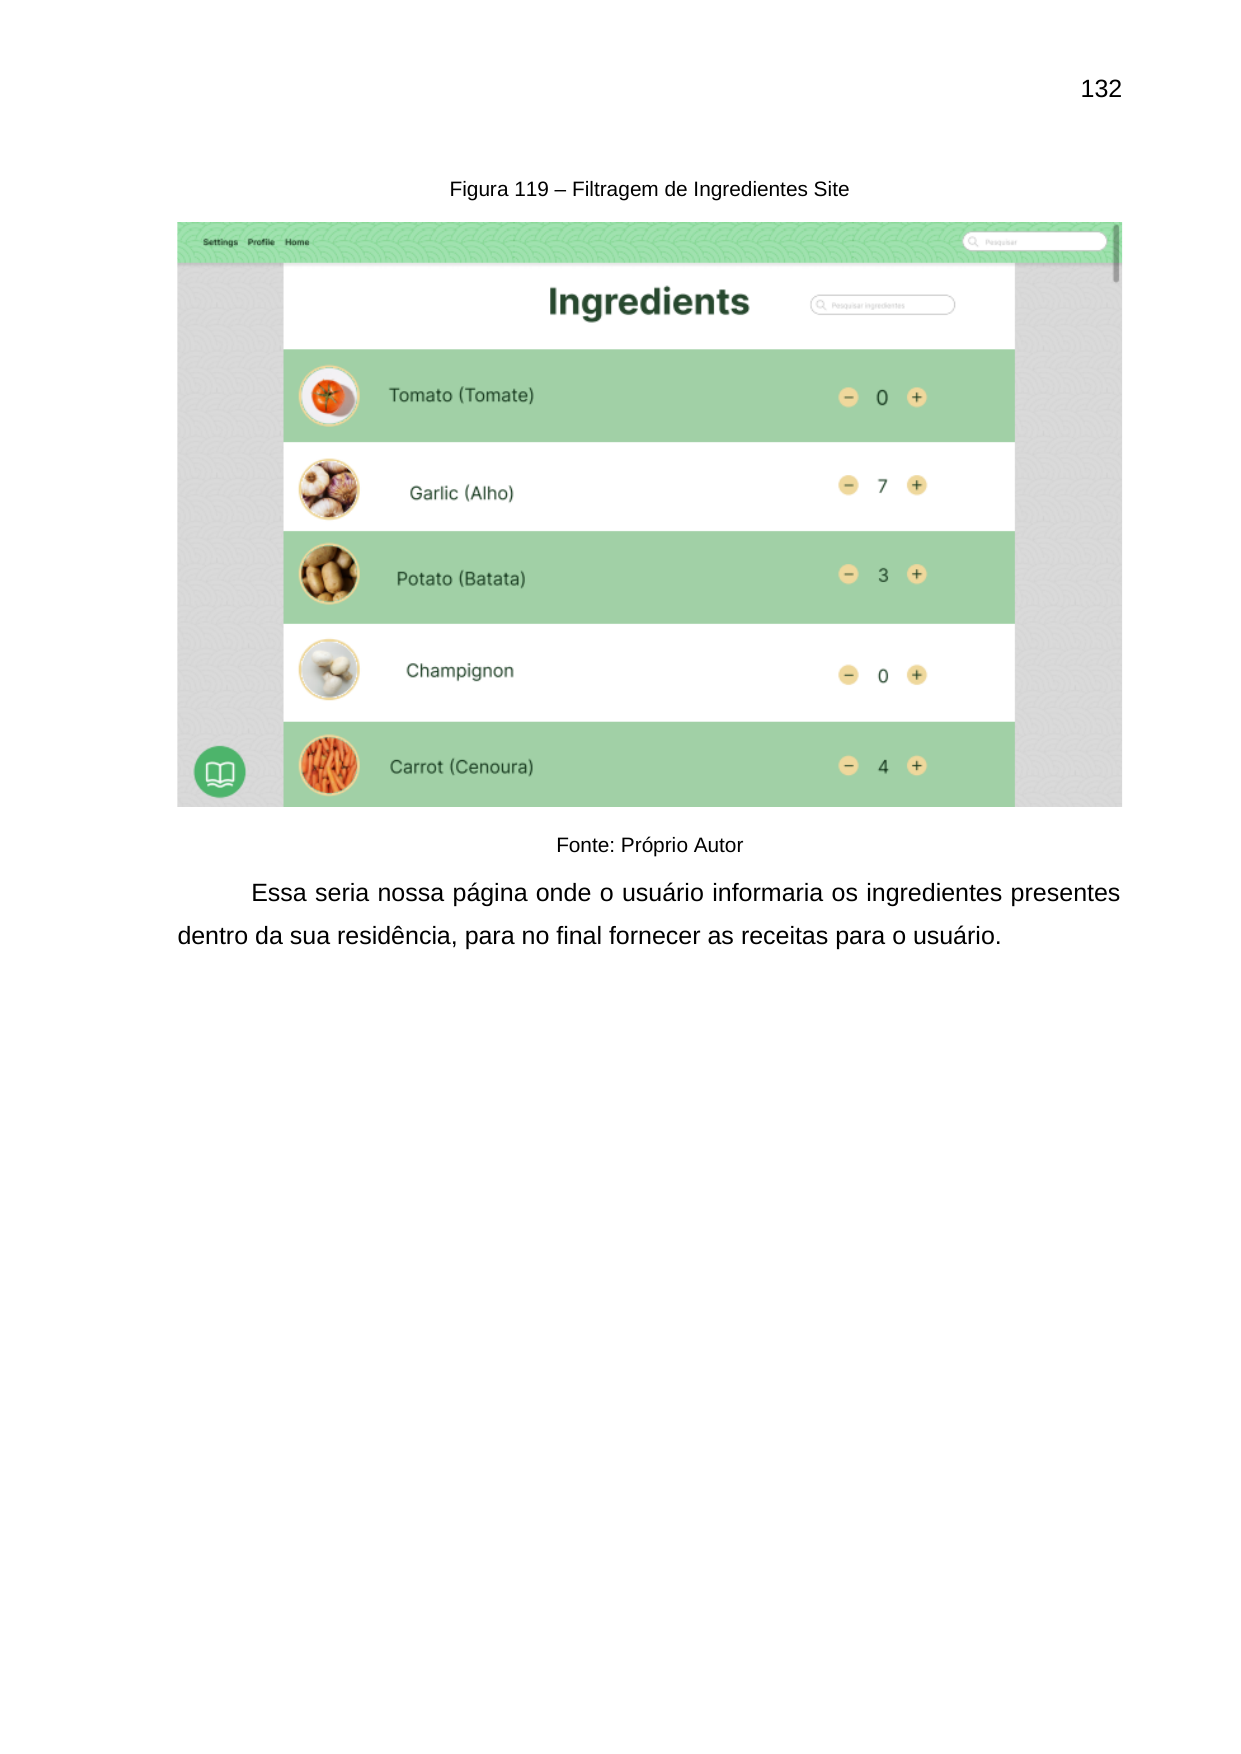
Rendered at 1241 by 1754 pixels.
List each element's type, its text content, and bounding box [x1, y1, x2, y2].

text Figura 119 – Filtragem de Ingredientes Site [177, 177, 1122, 201]
text Essa seria nossa página onde o usuário informaria os ingredientes presentes dentro da sua residência, para no final fornecer as receitas para o usuário. [177, 878, 1122, 950]
text Fonte: Próprio Autor [177, 833, 1122, 857]
picture [177, 222, 1123, 807]
